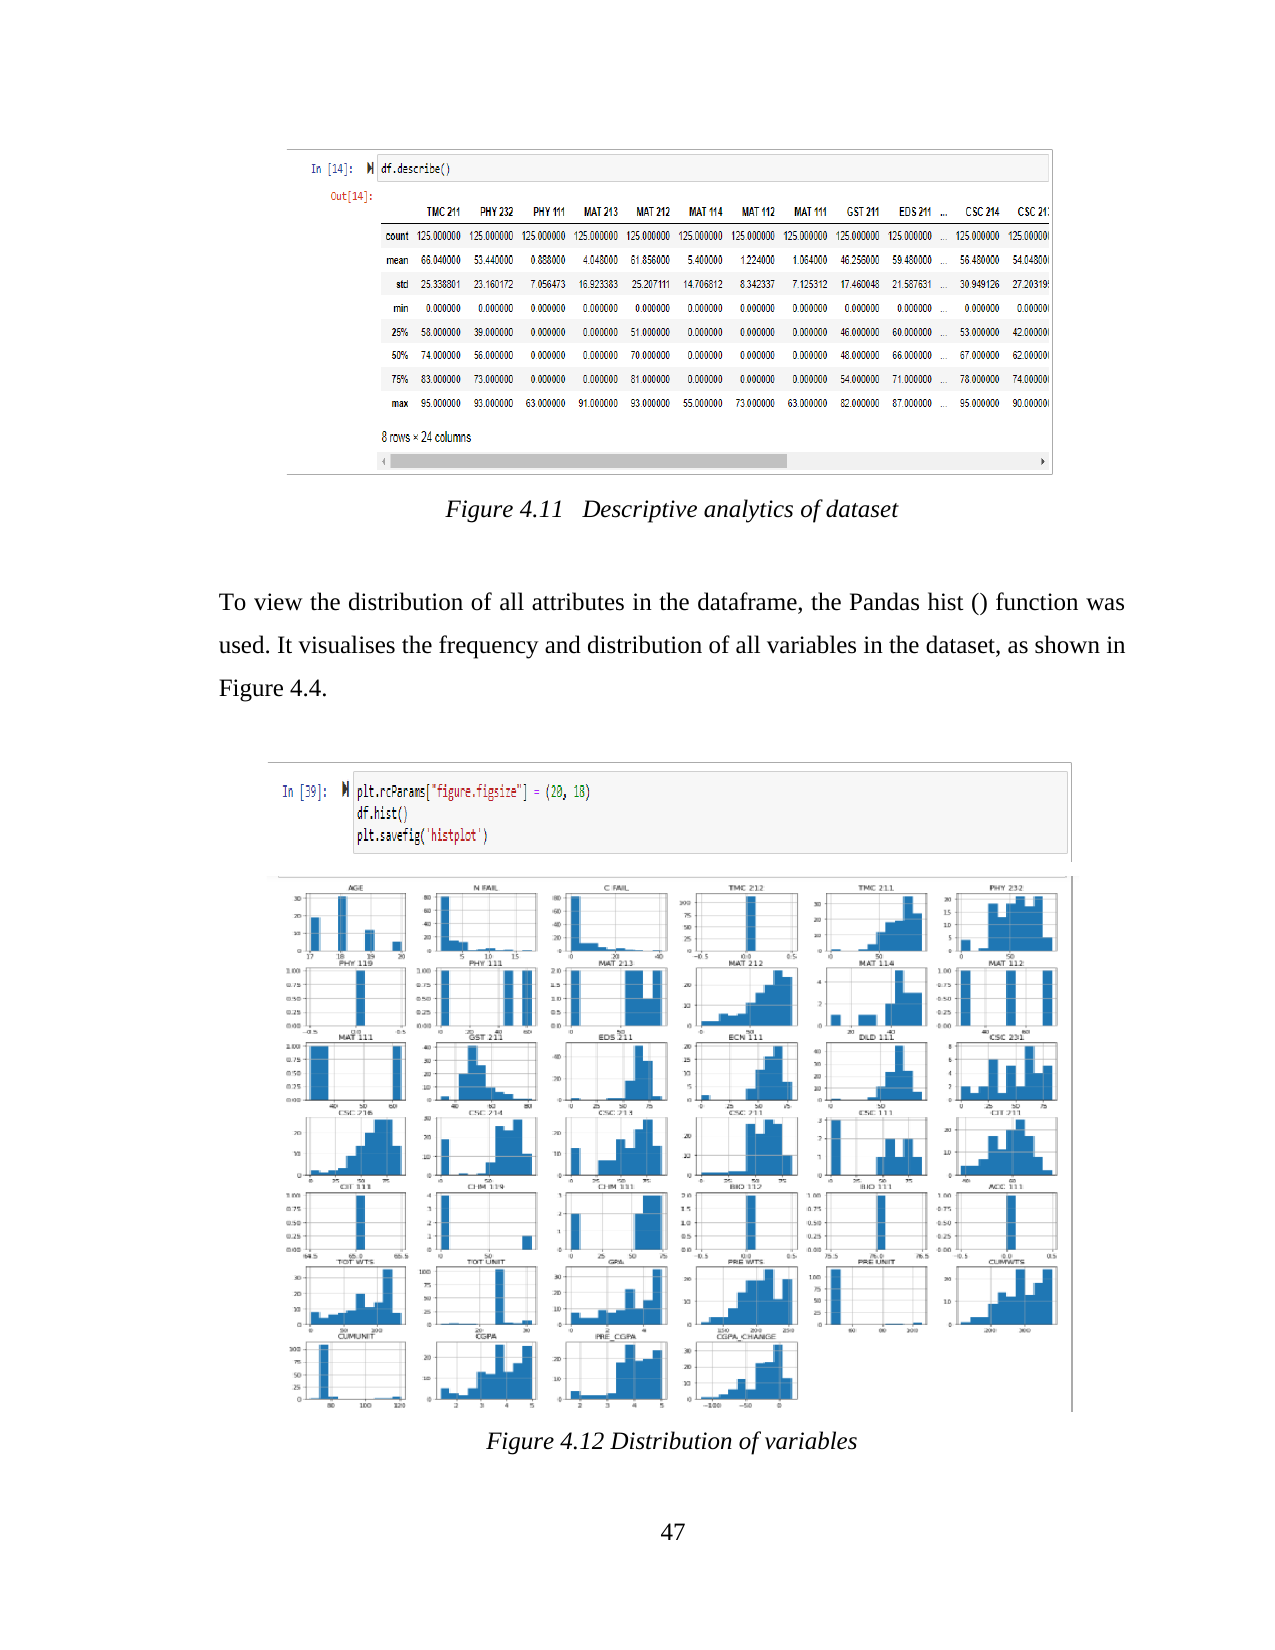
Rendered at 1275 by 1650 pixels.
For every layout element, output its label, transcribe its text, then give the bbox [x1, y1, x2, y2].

picture [267, 759, 1078, 862]
text To view the distribution of all attributes in the dataframe, the Pandas hist () function was used. It visualises the frequency and distribution of all variables in the dataset, as shown in Figure 4.4. [218, 587, 1127, 702]
picture [286, 147, 1060, 480]
picture [266, 876, 1080, 1412]
